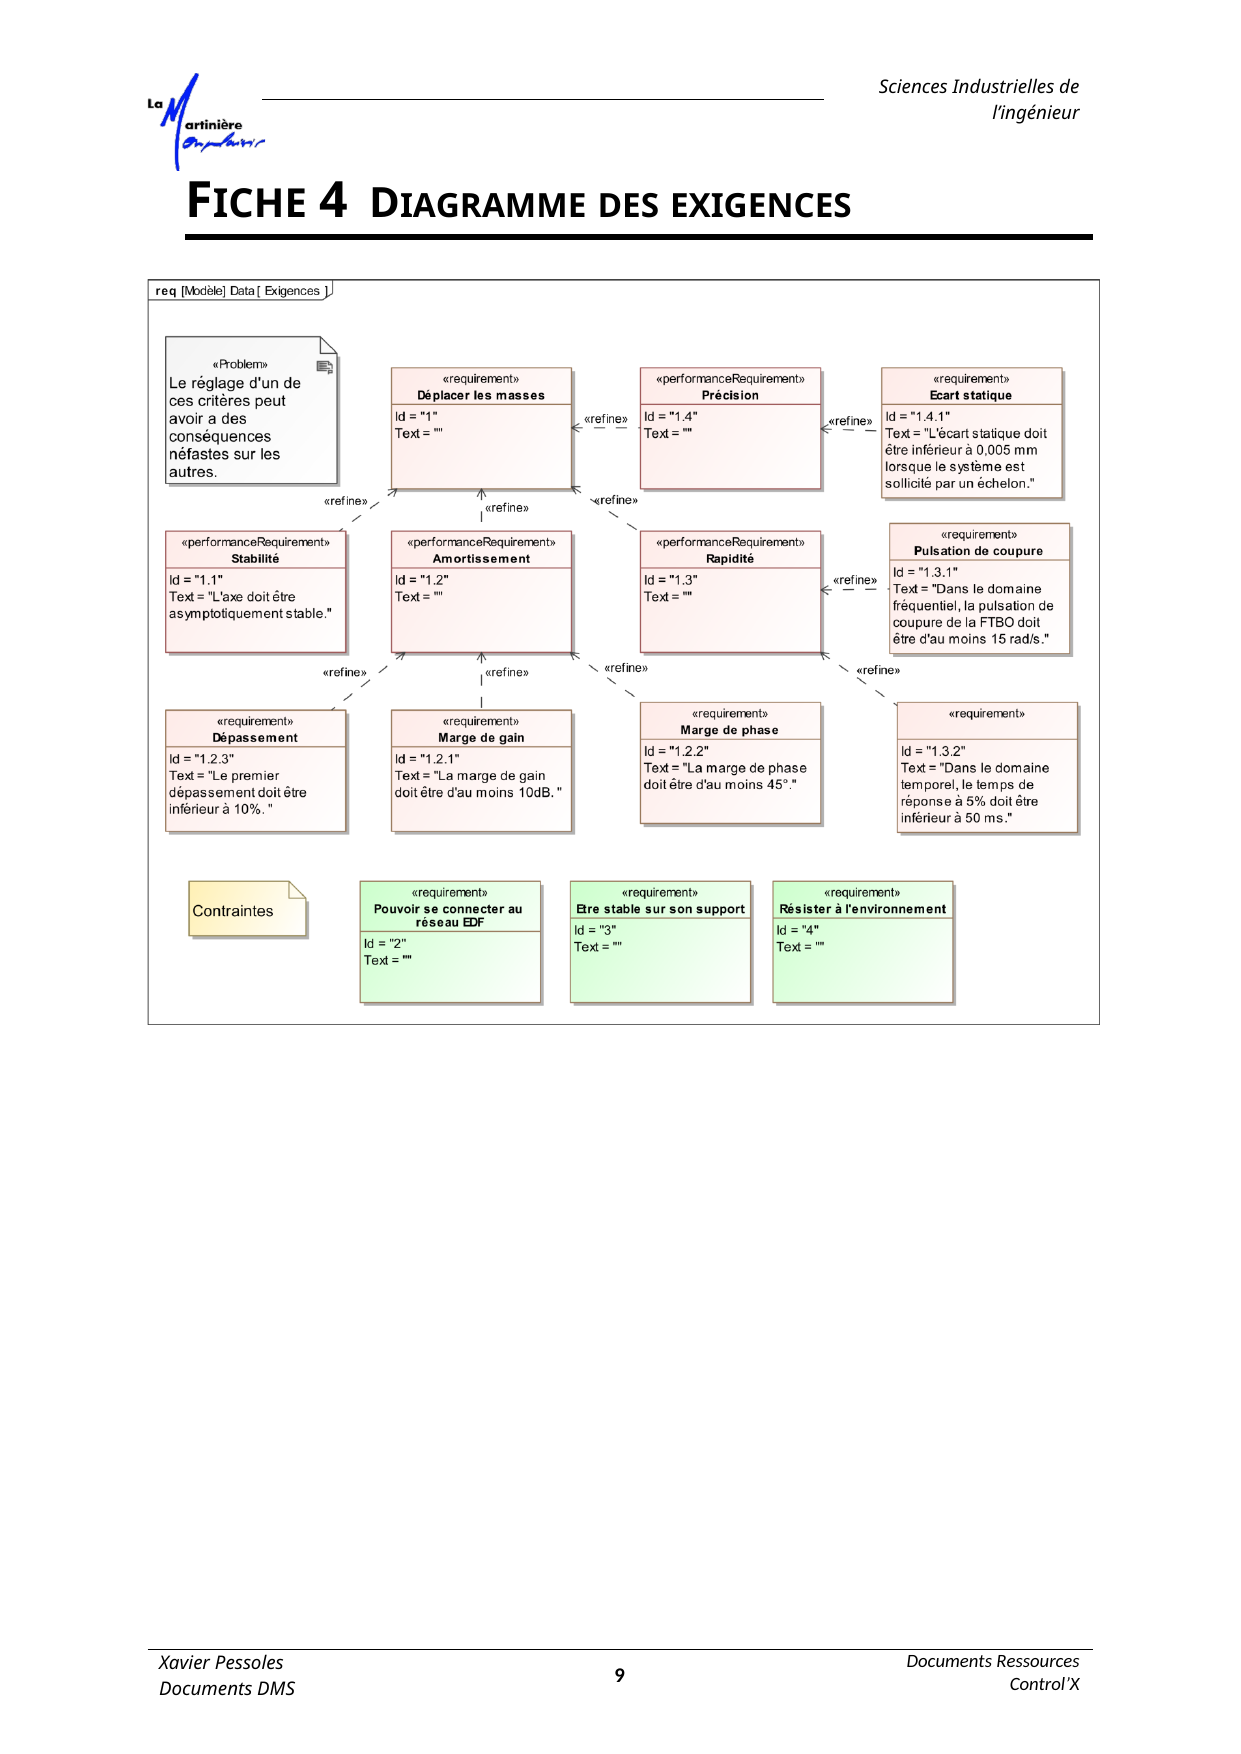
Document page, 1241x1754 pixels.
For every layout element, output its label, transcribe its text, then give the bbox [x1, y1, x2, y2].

picture [147, 279, 1100, 1025]
picture [147, 73, 266, 171]
subtitle Diagramme des exigences [185, 163, 1093, 234]
